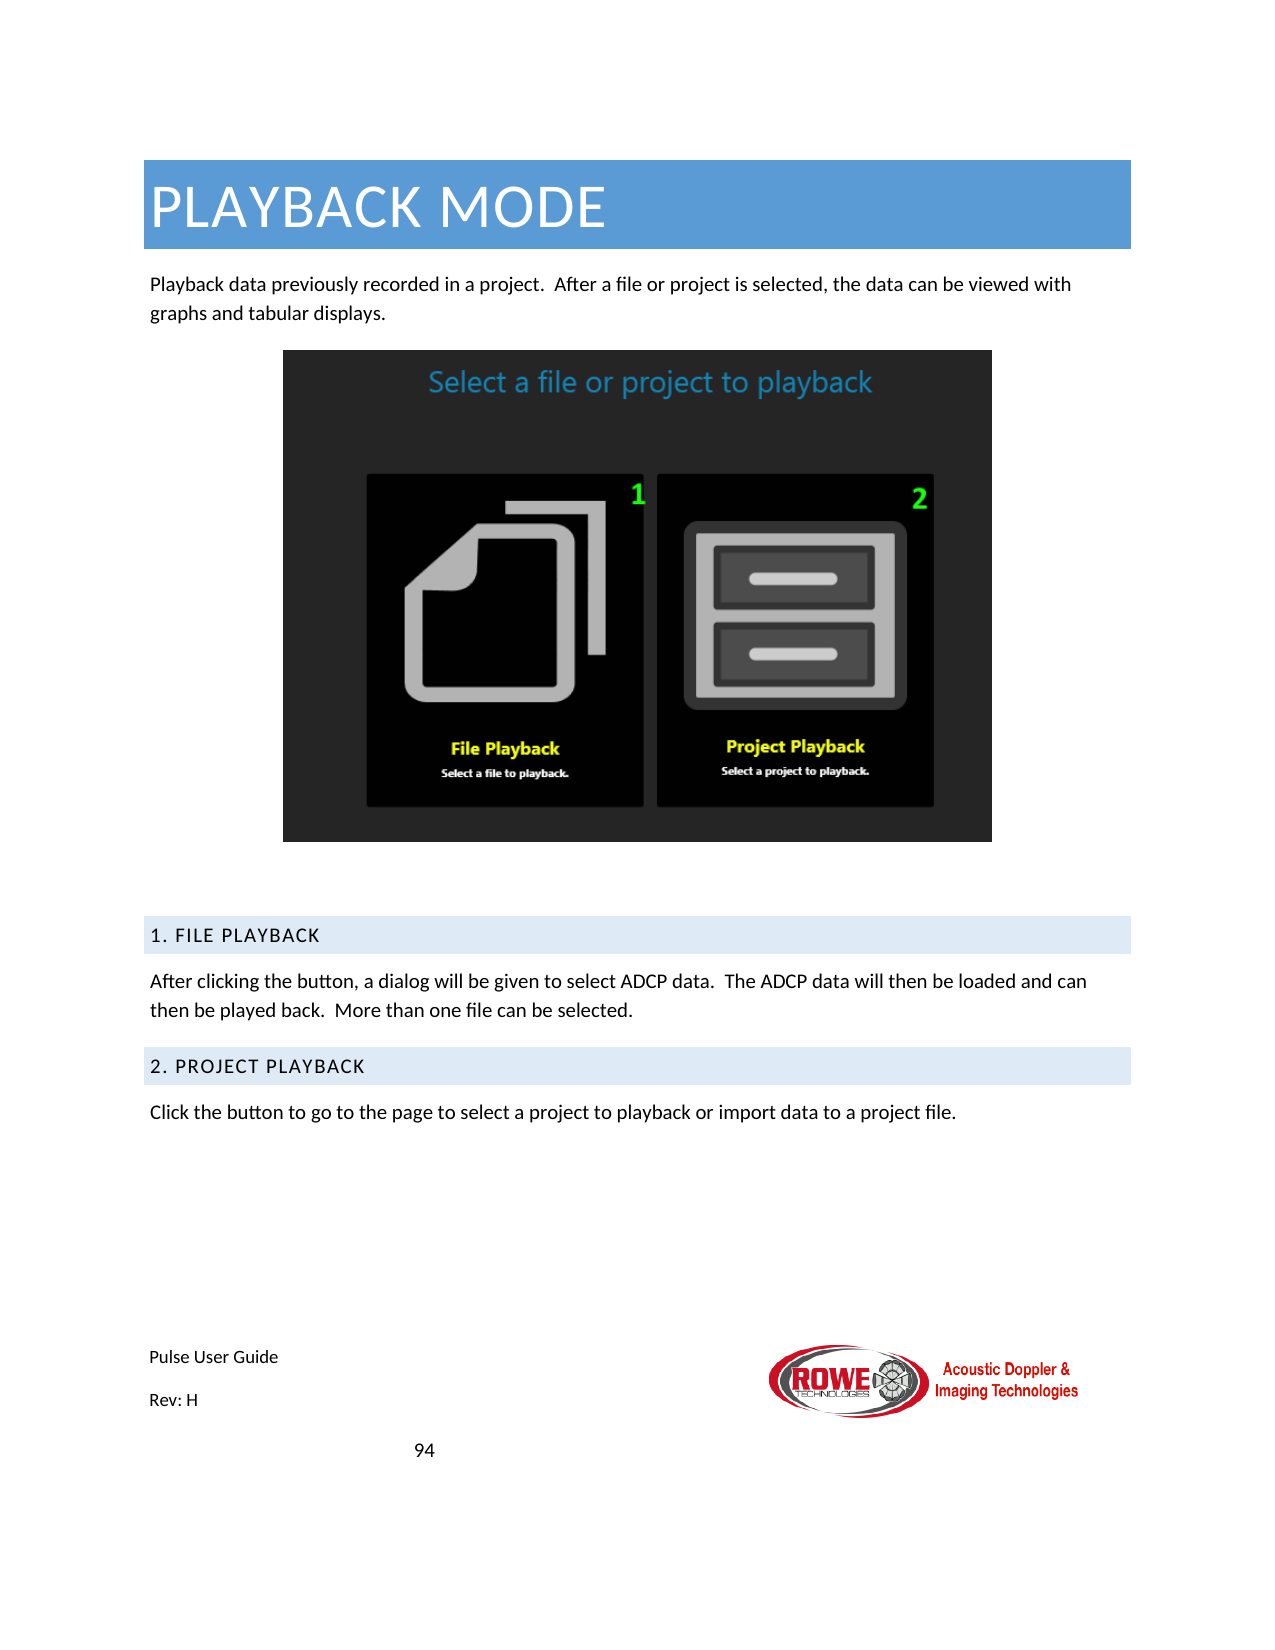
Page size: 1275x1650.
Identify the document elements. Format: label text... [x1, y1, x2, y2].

picture [283, 350, 992, 842]
subtitle 1. File Playback [150, 922, 1125, 948]
picture [768, 1344, 1114, 1425]
subtitle Playback Mode [150, 167, 1125, 243]
text Playback data previously recorded in a project. After a file or project is selected, the data can be viewed with graphs and tabular displays. [150, 271, 1125, 326]
text After clicking the button, a dialog will be given to select ADCP data. The ADCP data will then be loaded and can then be played back. More than one file can be selected. [150, 968, 1125, 1023]
text Click the button to go to the page to select a project to playback or import data to a project file. [150, 1099, 1125, 1125]
subtitle 2. Project Playback [150, 1054, 1125, 1079]
